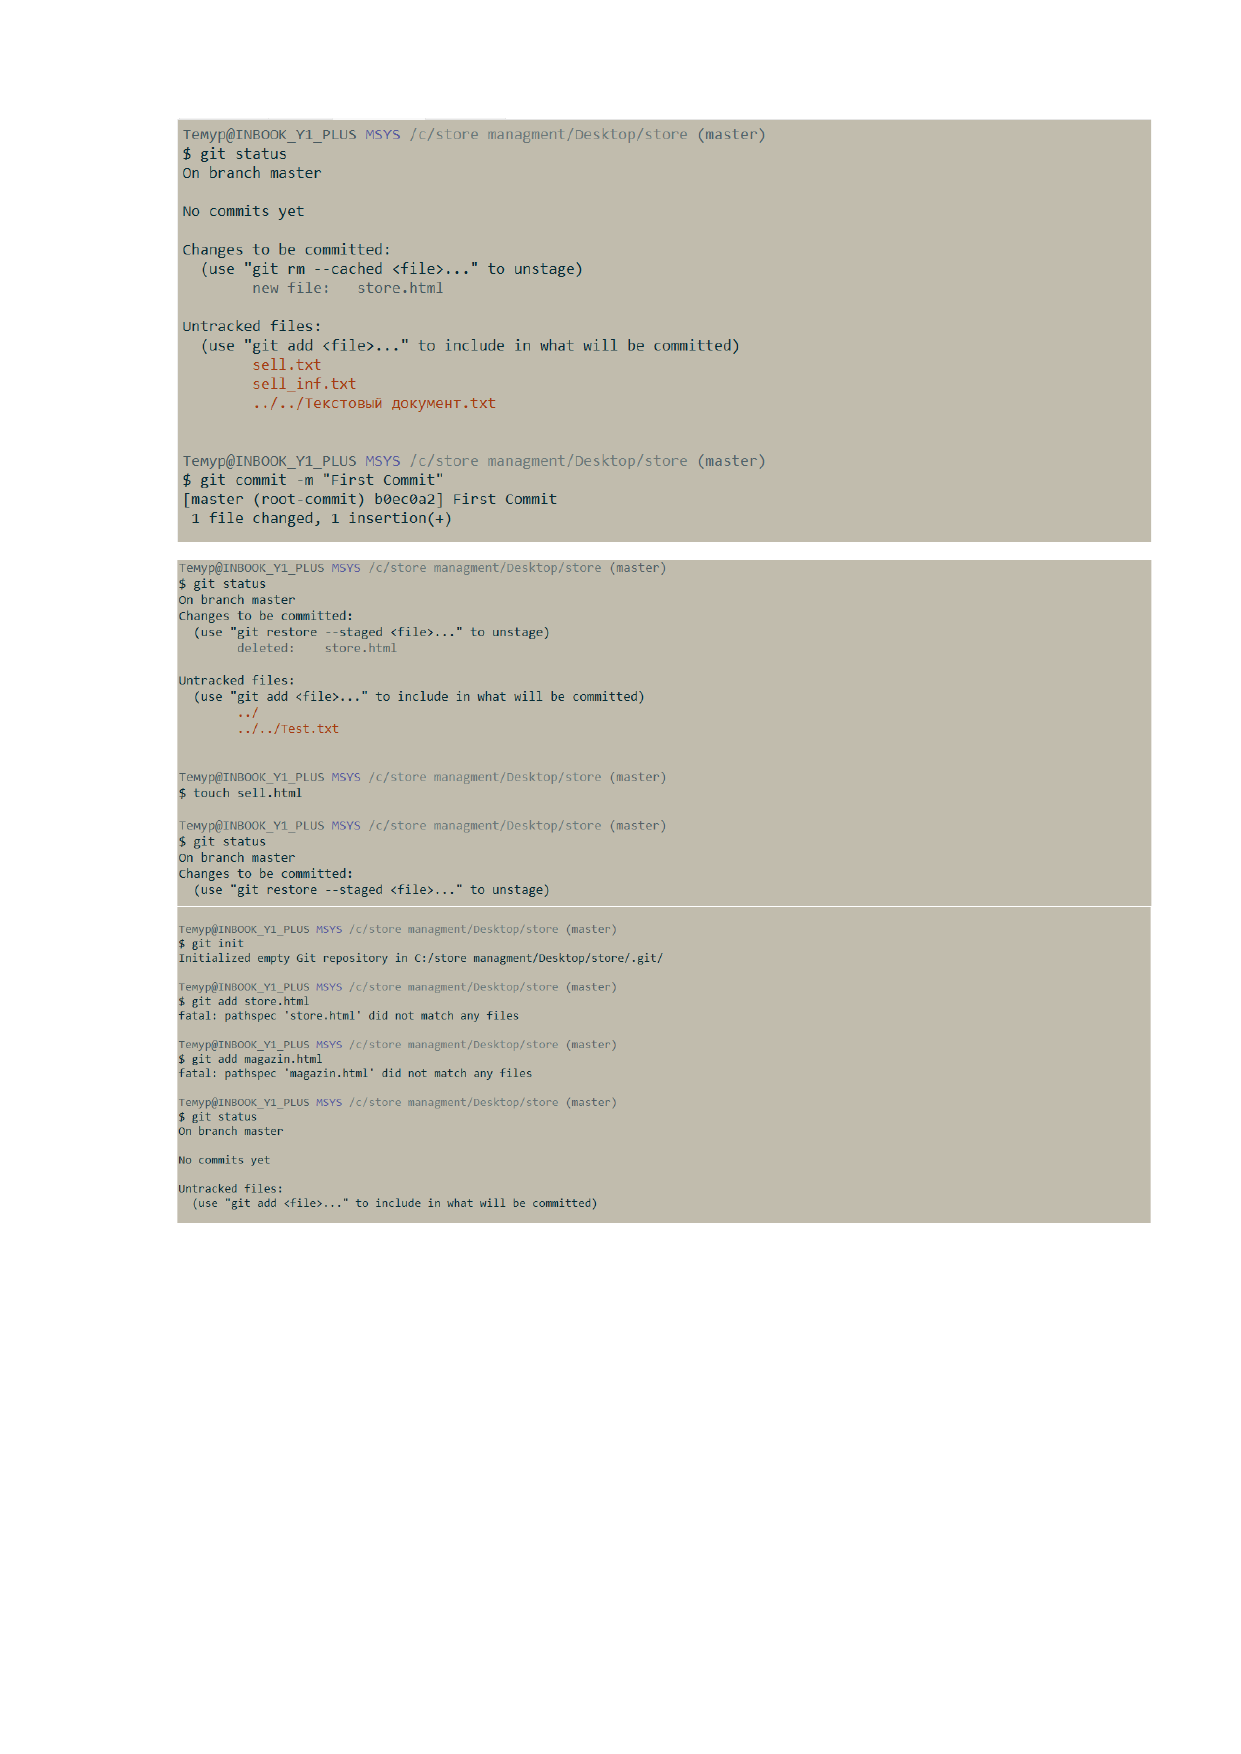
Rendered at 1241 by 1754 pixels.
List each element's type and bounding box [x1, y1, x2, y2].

picture [177, 560, 1152, 906]
picture [177, 907, 1151, 1223]
picture [177, 118, 1152, 542]
